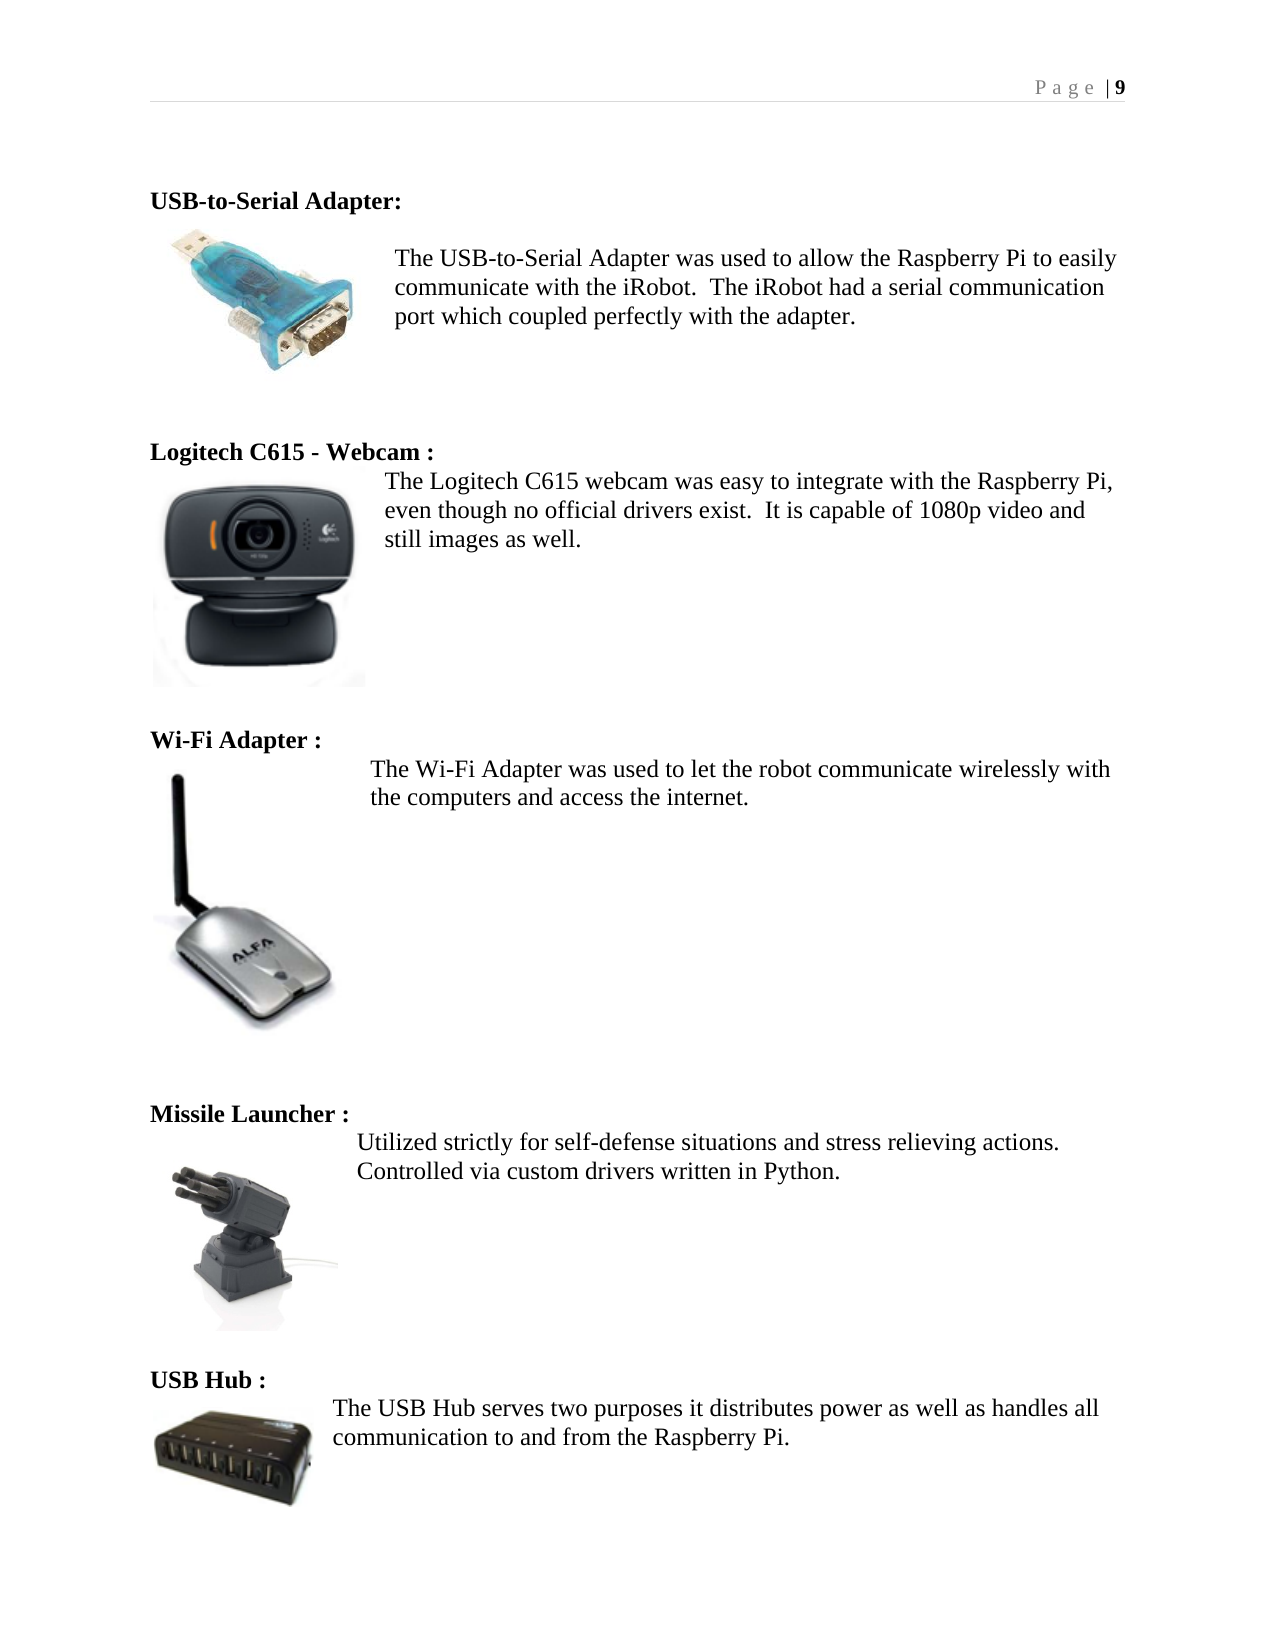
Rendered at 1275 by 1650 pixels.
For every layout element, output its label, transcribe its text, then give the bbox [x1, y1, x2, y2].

text Missile Launcher : [150, 1099, 1125, 1127]
picture [153, 466, 366, 687]
text Wi-Fi Adapter : [150, 725, 1125, 754]
text The USB-to-Serial Adapter was used to allow the Raspberry Pi to easily communicate with the iRobot. The iRobot had a serial communication port which coupled perfectly with the adapter. [376, 243, 1125, 330]
text USB Hub : [150, 1365, 1125, 1393]
text USB-to-Serial Adapter: [150, 186, 1125, 215]
picture [153, 215, 376, 383]
text Logitech C615 - Webcam : [150, 437, 1125, 466]
text The Wi-Fi Adapter was used to let the robot communicate wirelessly with the computers and access the internet. [150, 754, 1125, 811]
text The Logitech C615 webcam was easy to integrate with the Raspberry Pi, even though no official drivers exist. It is capable of 1080p video and still images as well. [366, 466, 1125, 552]
text The USB Hub serves two purposes it distributes power as well as handles all communication to and from the Raspberry Pi. [150, 1393, 1125, 1451]
text Utilized strictly for self-defense situations and stress relieving actions. Controlled via custom drivers written in Python. [150, 1127, 1125, 1185]
picture [153, 768, 352, 1040]
picture [153, 1407, 314, 1507]
picture [140, 1138, 338, 1331]
